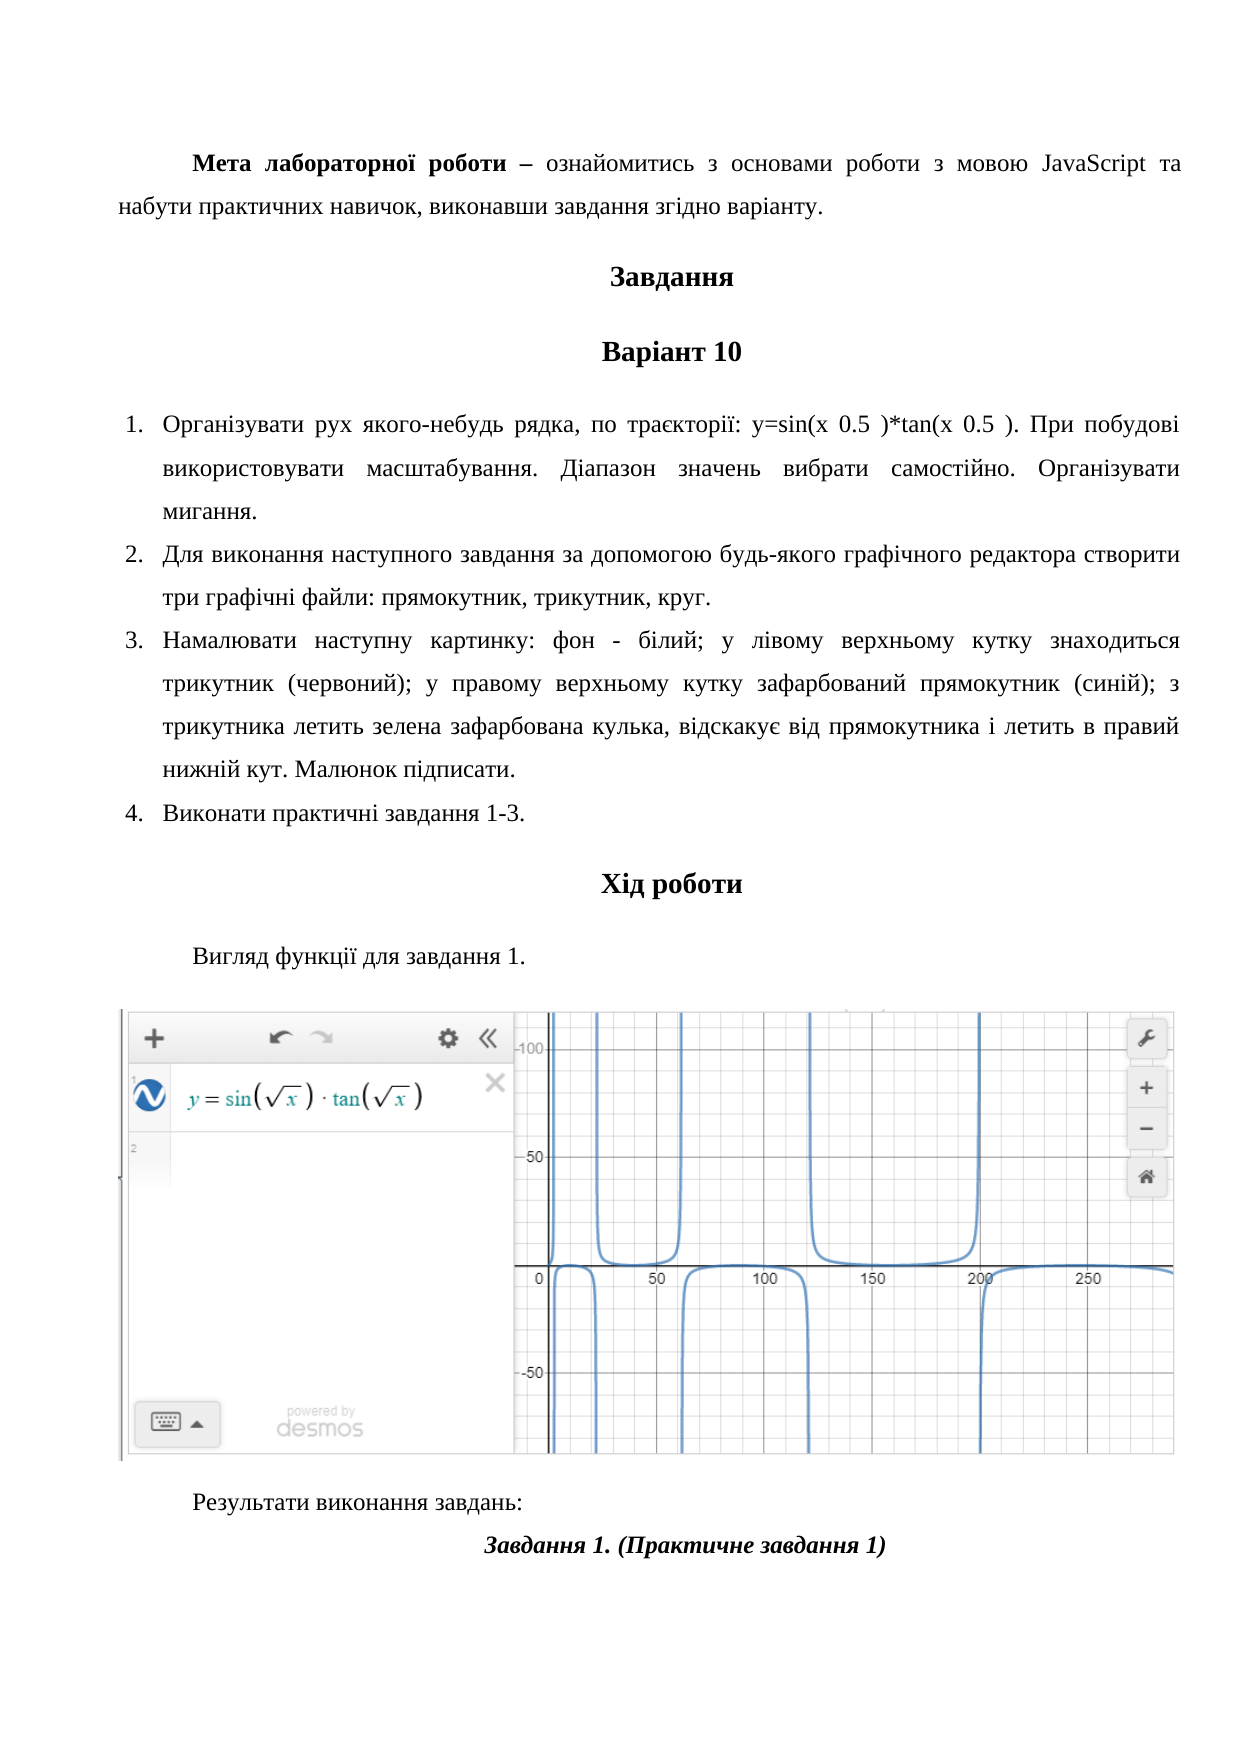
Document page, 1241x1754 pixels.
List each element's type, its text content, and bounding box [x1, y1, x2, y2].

list Організувати рух якого-небудь рядка, по траєкторії: y=sin(x 0.5 )*tan(x 0.5 ). При побудові використовувати масштабування. Діапазон значень вибрати самостійно. Організувати мигання. [125, 409, 1181, 524]
text Мета лабораторної роботи – ознайомитись з основами роботи з мовою JavaScript та набути практичних навичок, виконавши завдання згідно варіанту. [118, 148, 1181, 219]
list Намалювати наступну картинку: фон - білий; у лівому верхньому кутку знаходиться трикутник (червоний); у правому верхньому кутку зафарбований прямокутник (синій); з трикутника летить зелена зафарбована кулька, відскакує від прямокутника і летить в правий нижній кут. Малюнок підписати. [125, 625, 1181, 783]
text Результати виконання завдань: [118, 1487, 1181, 1516]
list Для виконання наступного завдання за допомогою будь-якого графічного редактора створити три графічні файли: прямокутник, трикутник, круг. [125, 539, 1181, 611]
text Вигляд функції для завдання 1. [118, 941, 1181, 970]
text Хід роботи [118, 866, 1181, 899]
picture [118, 1009, 1182, 1461]
list Виконати практичні завдання 1-3. [125, 798, 1181, 826]
text Завдання [118, 259, 1181, 292]
text Варіант 10 [118, 334, 1181, 368]
text Завдання 1. (Практичне завдання 1) [118, 1530, 1181, 1559]
